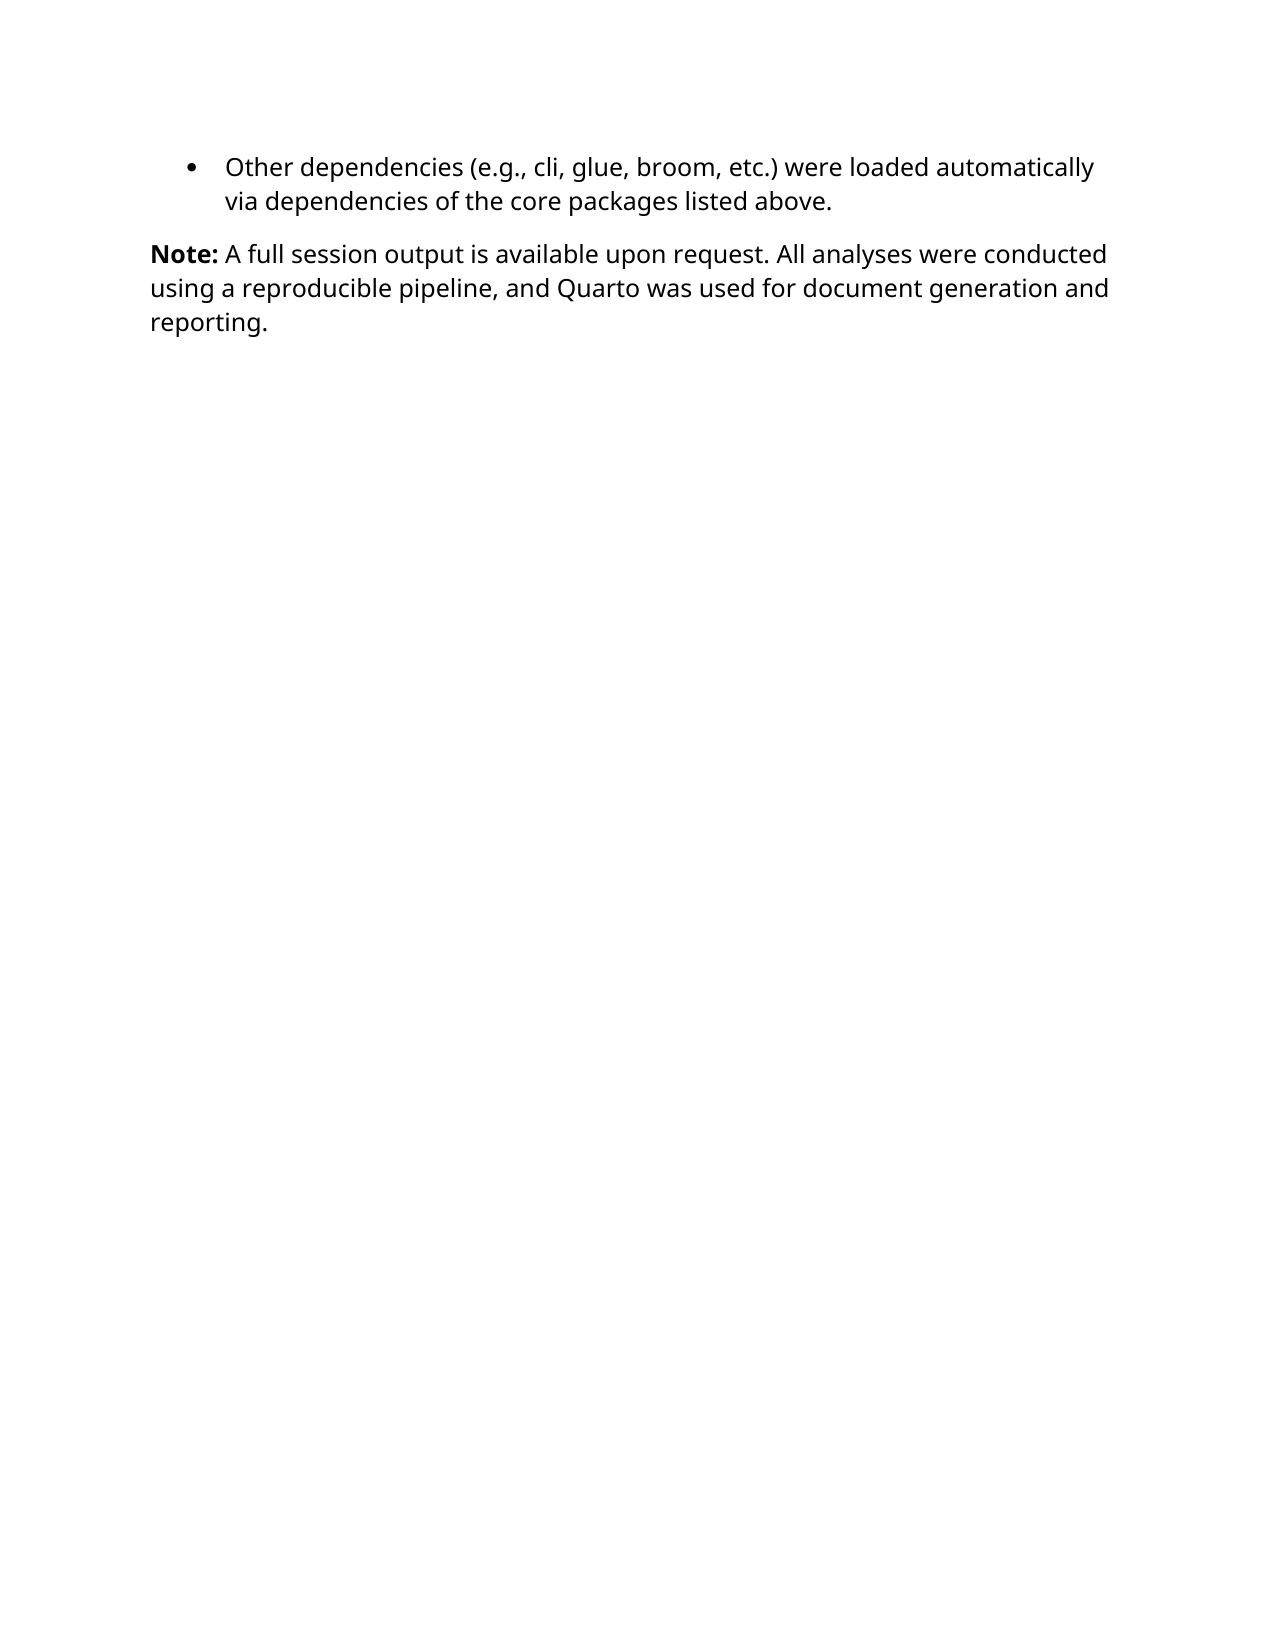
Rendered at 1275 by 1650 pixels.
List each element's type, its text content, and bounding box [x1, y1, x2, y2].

text Note: A full session output is available upon request. All analyses were conducted using a reproducible pipeline, and Quarto was used for document generation and reporting. [150, 237, 1125, 339]
list Other dependencies (e.g., cli, glue, broom, etc.) were loaded automatically via dependencies of the core packages listed above. [187, 150, 1125, 218]
